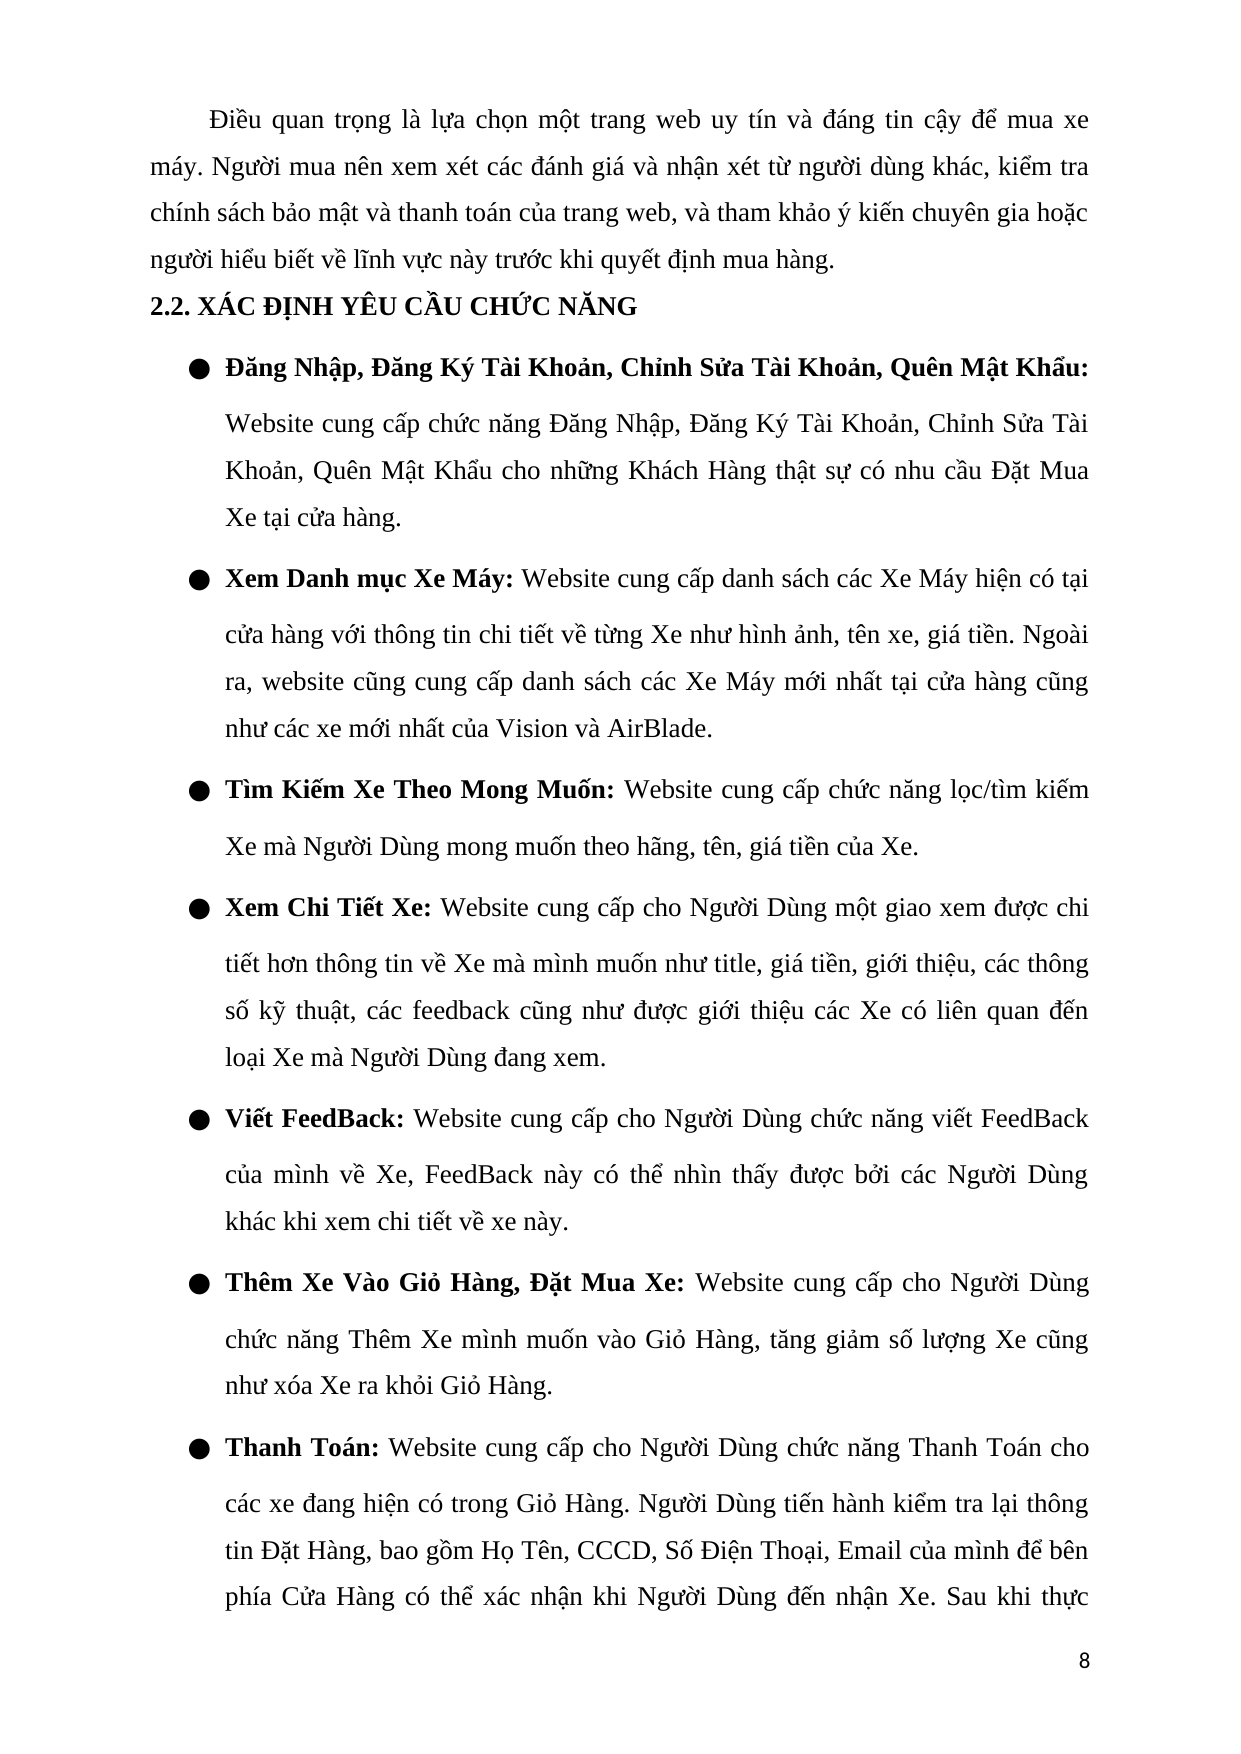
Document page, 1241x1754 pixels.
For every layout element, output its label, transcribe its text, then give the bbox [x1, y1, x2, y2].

subtitle 2.2. XÁC ĐỊNH YÊU CẦU CHỨC NĂNG [150, 290, 1090, 321]
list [187, 1416, 1090, 1612]
list Xem Danh mục Xe Máy: Website cung cấp danh sách các Xe Máy hiện có tại cửa hàng với thông tin chi tiết về từng Xe như hình ảnh, tên xe, giá tiền. Ngoài ra, website cũng cung cấp danh sách các Xe Máy mới nhất tại cửa hàng cũng như các xe mới nhất của Vision và AirBlade. [187, 547, 1090, 743]
list Thêm Xe Vào Giỏ Hàng, Đặt Mua Xe: Website cung cấp cho Người Dùng chức năng Thêm Xe mình muốn vào Giỏ Hàng, tăng giảm số lượng Xe cũng như xóa Xe ra khỏi Giỏ Hàng. [187, 1252, 1090, 1401]
text Điều quan trọng là lựa chọn một trang web uy tín và đáng tin cậy để mua xe máy. Người mua nên xem xét các đánh giá và nhận xét từ người dùng khác, kiểm tra chính sách bảo mật và thanh toán của trang web, và tham khảo ý kiến chuyên gia hoặc người hiểu biết về lĩnh vực này trước khi quyết định mua hàng. [150, 103, 1090, 274]
list Viết FeedBack: Website cung cấp cho Người Dùng chức năng viết FeedBack của mình về Xe, FeedBack này có thể nhìn thấy được bởi các Người Dùng khác khi xem chi tiết về xe này. [187, 1087, 1090, 1236]
list Tìm Kiếm Xe Theo Mong Muốn: Website cung cấp chức năng lọc/tìm kiếm Xe mà Người Dùng mong muốn theo hãng, tên, giá tiền của Xe. [187, 758, 1090, 861]
list Đăng Nhập, Đăng Ký Tài Khoản, Chỉnh Sửa Tài Khoản, Quên Mật Khẩu: Website cung cấp chức năng Đăng Nhập, Đăng Ký Tài Khoản, Chỉnh Sửa Tài Khoản, Quên Mật Khẩu cho những Khách Hàng thật sự có nhu cầu Đặt Mua Xe tại cửa hàng. [187, 336, 1090, 532]
list Xem Chi Tiết Xe: Website cung cấp cho Người Dùng một giao xem được chi tiết hơn thông tin về Xe mà mình muốn như title, giá tiền, giới thiệu, các thông số kỹ thuật, các feedback cũng như được giới thiệu các Xe có liên quan đến loại Xe mà Người Dùng đang xem. [187, 876, 1090, 1072]
